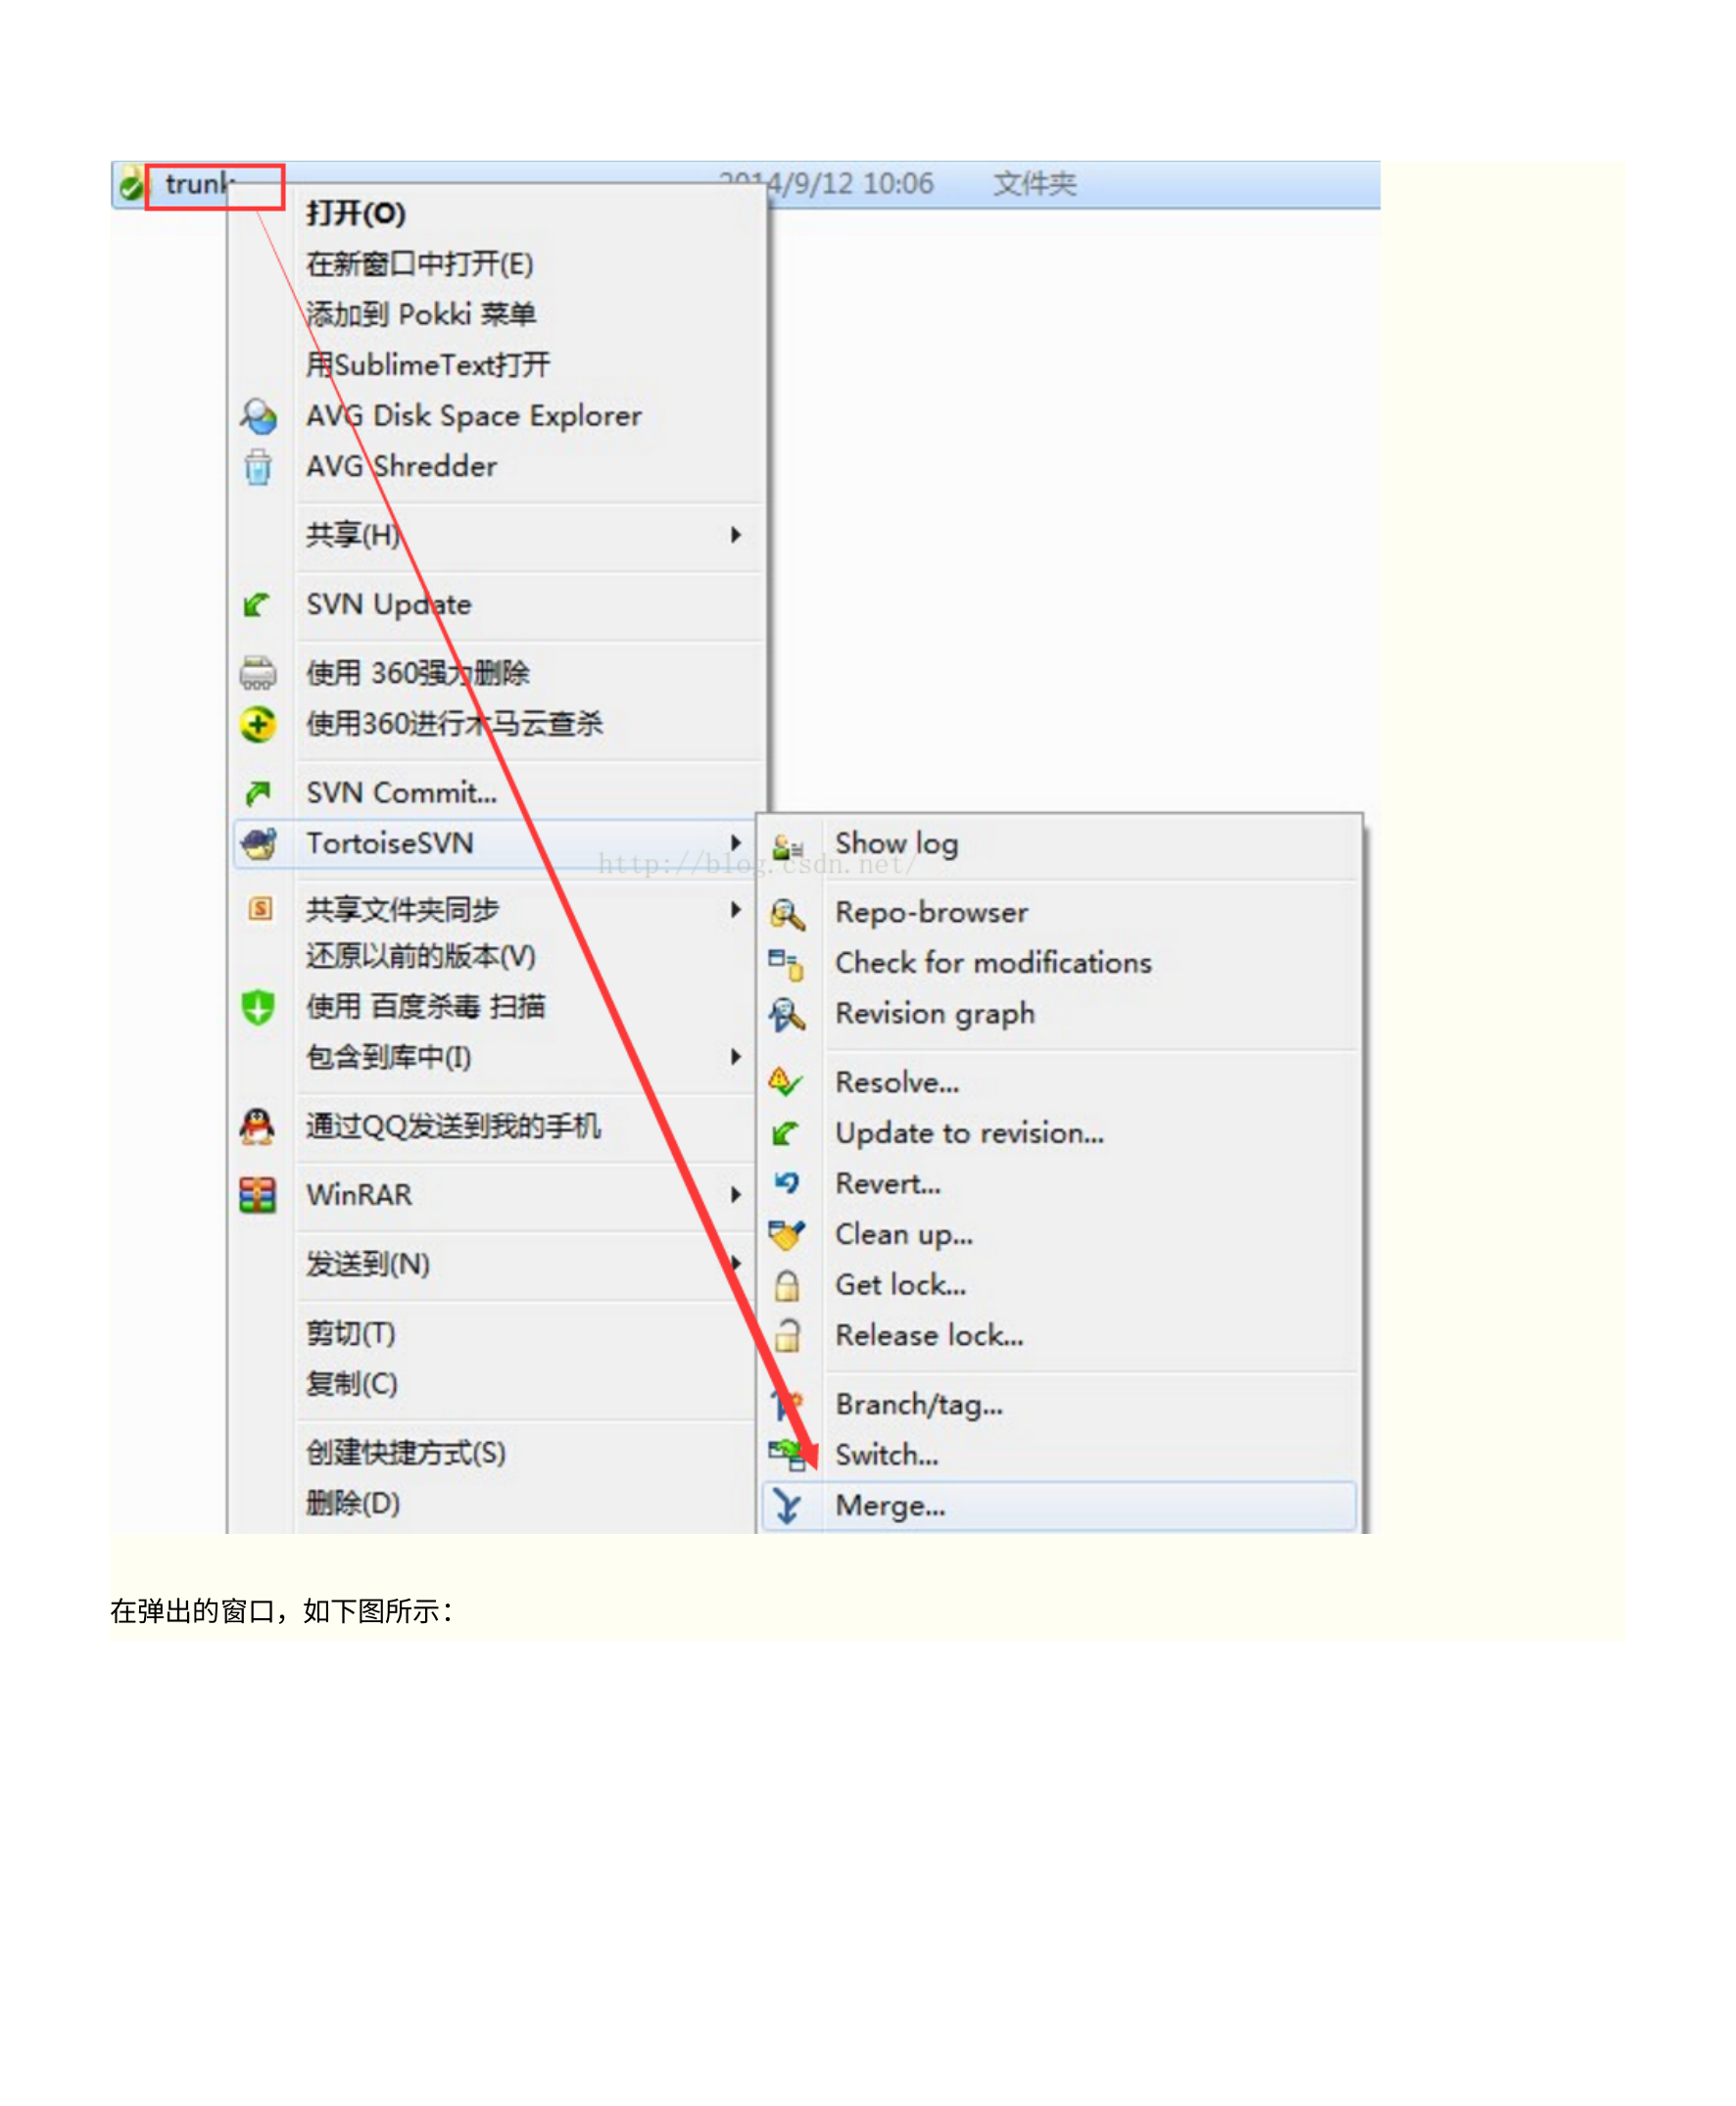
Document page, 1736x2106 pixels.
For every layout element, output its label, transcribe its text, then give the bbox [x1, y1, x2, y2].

text 在弹出的窗口，如下图所示： [110, 1577, 1626, 1641]
picture [110, 161, 1381, 1534]
